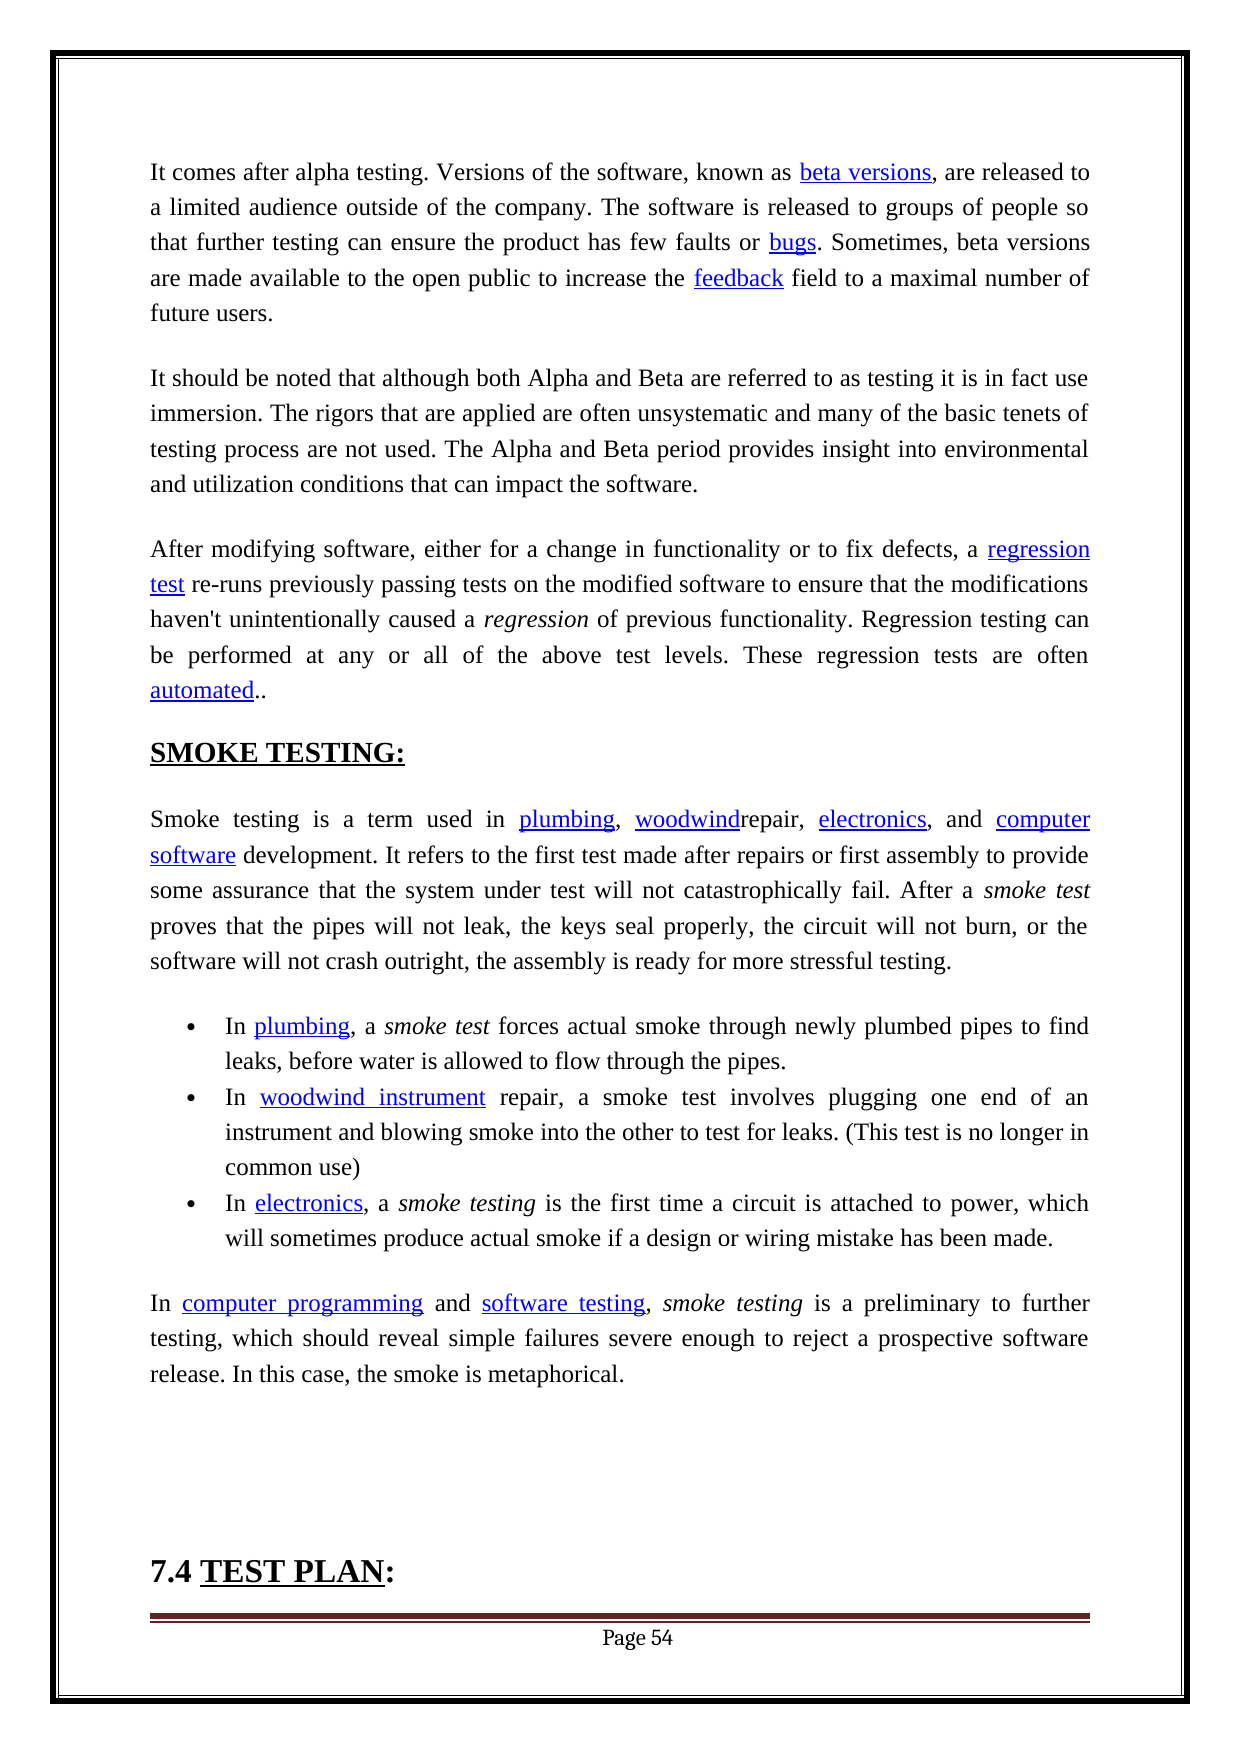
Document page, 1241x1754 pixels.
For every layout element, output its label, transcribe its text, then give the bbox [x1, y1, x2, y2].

list In woodwind instrument repair, a smoke test involves plugging one end of an instrument and blowing smoke into the other to test for leaks. (This test is no longer in common use) [187, 1139, 1090, 1246]
list In plumbing, a smoke test forces actual smoke through newly plumbed pipes to find leaks, before water is allowed to flow through the pipes. [187, 1069, 1090, 1139]
list In electronics, a smoke testing is the first time a circuit is attached to power, which will sometimes produce actual smoke if a design or wiring mistake has been made. [187, 1246, 1090, 1317]
text SMOKE TESTING: [150, 798, 1090, 833]
text In computer programming and software testing, smoke testing is a preliminary to further testing, which should reveal simple failures severe enough to reject a prospective software release. In this case, the smoke is metaphorical. [150, 1346, 1090, 1452]
text It should be noted that although both Alpha and Beta are referred to as testing it is in fact use immersion. The rigors that are applied are often unsystematic and many of the basic tenets of testing process are not used. The Alpha and Beta period provides insight into environmental and utilization conditions that can impact the software. [150, 421, 1090, 562]
text Smoke testing is a term used in plumbing, woodwindrepair, electronics, and computer software development. It refers to the first test made after repairs or first assembly to provide some assurance that the system under test will not catastrophically fail. After a smoke test proves that the pipes will not leak, the keys seal properly, the circuit will not burn, or the software will not crash outright, the assembly is ready for more stressful testing. [150, 862, 1090, 1039]
text It comes after alpha testing. Versions of the software, known as beta versions, are released to a limited audience outside of the company. The software is released to groups of people so that further testing can ensure the product has few faults or bugs. Sometimes, beta versions are made available to the open public to increase the feedback field to a maximal number of future users. [150, 214, 1090, 392]
text After modifying software, either for a change in functionality or to fix defects, a regression test re-runs previously passing tests on the modified software to ensure that the modifications haven't unintentionally caused a regression of previous functionality. Regression testing can be performed at any or all of the above test levels. These regression tests are often automated.. [150, 592, 1090, 769]
text Beta Testing: [150, 150, 1090, 185]
